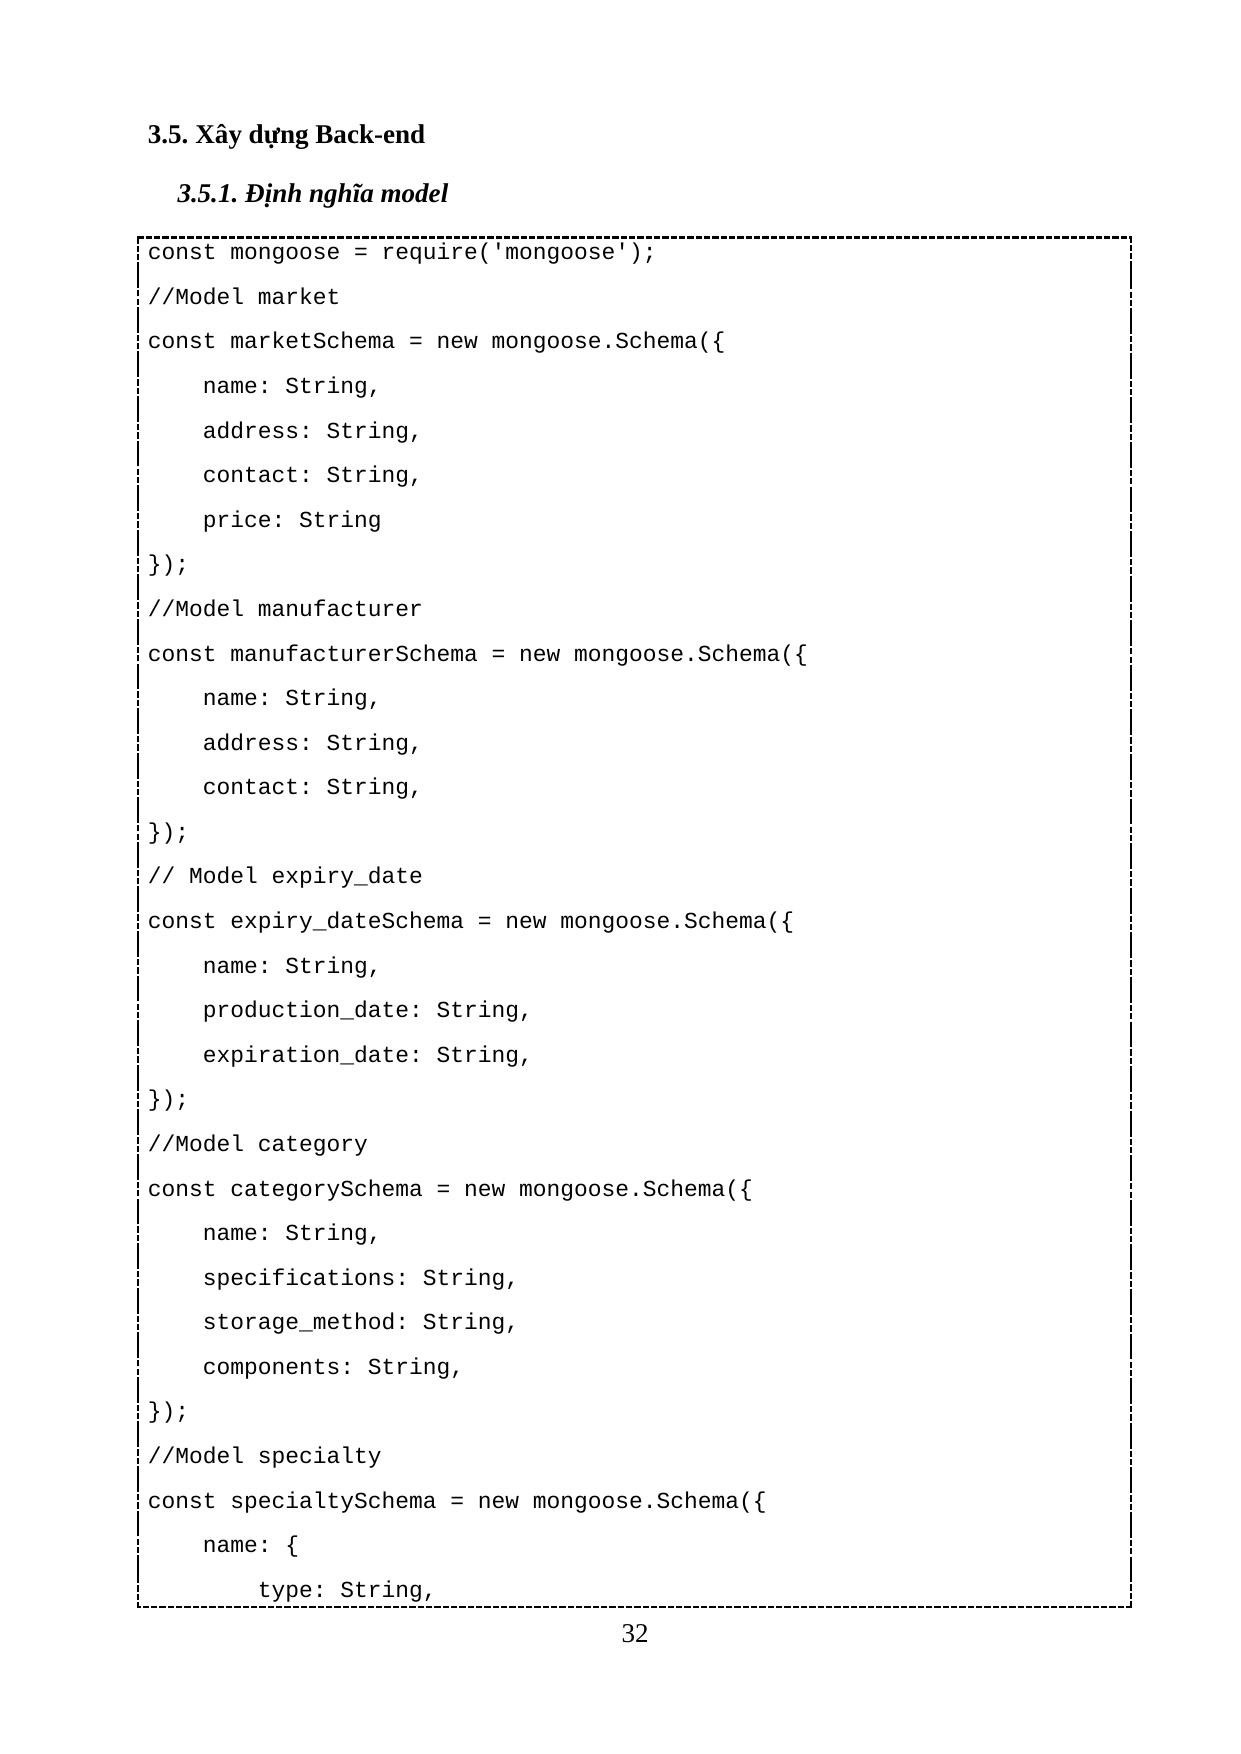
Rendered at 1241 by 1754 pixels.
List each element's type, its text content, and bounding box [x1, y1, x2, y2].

text //Model market [137, 281, 1132, 311]
text expiration_date: String, [137, 1039, 1132, 1069]
text components: String, [137, 1351, 1132, 1381]
text production_date: String, [137, 994, 1132, 1024]
text storage_method: String, [137, 1306, 1132, 1337]
text contact: String, [137, 459, 1132, 489]
text address: String, [137, 415, 1132, 445]
text name: String, [137, 1217, 1132, 1247]
text const specialtySchema = new mongoose.Schema({ [137, 1485, 1132, 1515]
text const mongoose = require('mongoose'); [137, 236, 1132, 267]
text address: String, [137, 727, 1132, 757]
text // Model expiry_date [137, 861, 1132, 891]
subtitle Xây dựng Back-end [148, 118, 1122, 149]
text name: String, [137, 950, 1132, 980]
text name: String, [137, 682, 1132, 712]
text const categorySchema = new mongoose.Schema({ [137, 1173, 1132, 1203]
text const expiry_dateSchema = new mongoose.Schema({ [137, 905, 1132, 935]
text //Model category [137, 1128, 1132, 1158]
text const manufacturerSchema = new mongoose.Schema({ [137, 638, 1132, 668]
text }); [137, 1083, 1132, 1114]
text name: { [137, 1529, 1132, 1559]
text name: String, [137, 370, 1132, 400]
text const marketSchema = new mongoose.Schema({ [137, 326, 1132, 356]
text }); [137, 1396, 1132, 1426]
text //Model manufacturer [137, 593, 1132, 623]
text }); [137, 548, 1132, 579]
text price: String [137, 504, 1132, 534]
text type: String, [137, 1574, 1132, 1608]
text }); [137, 816, 1132, 846]
subtitle Định nghĩa model [177, 177, 1122, 208]
text contact: String, [137, 771, 1132, 802]
text //Model specialty [137, 1440, 1132, 1470]
text specifications: String, [137, 1262, 1132, 1292]
